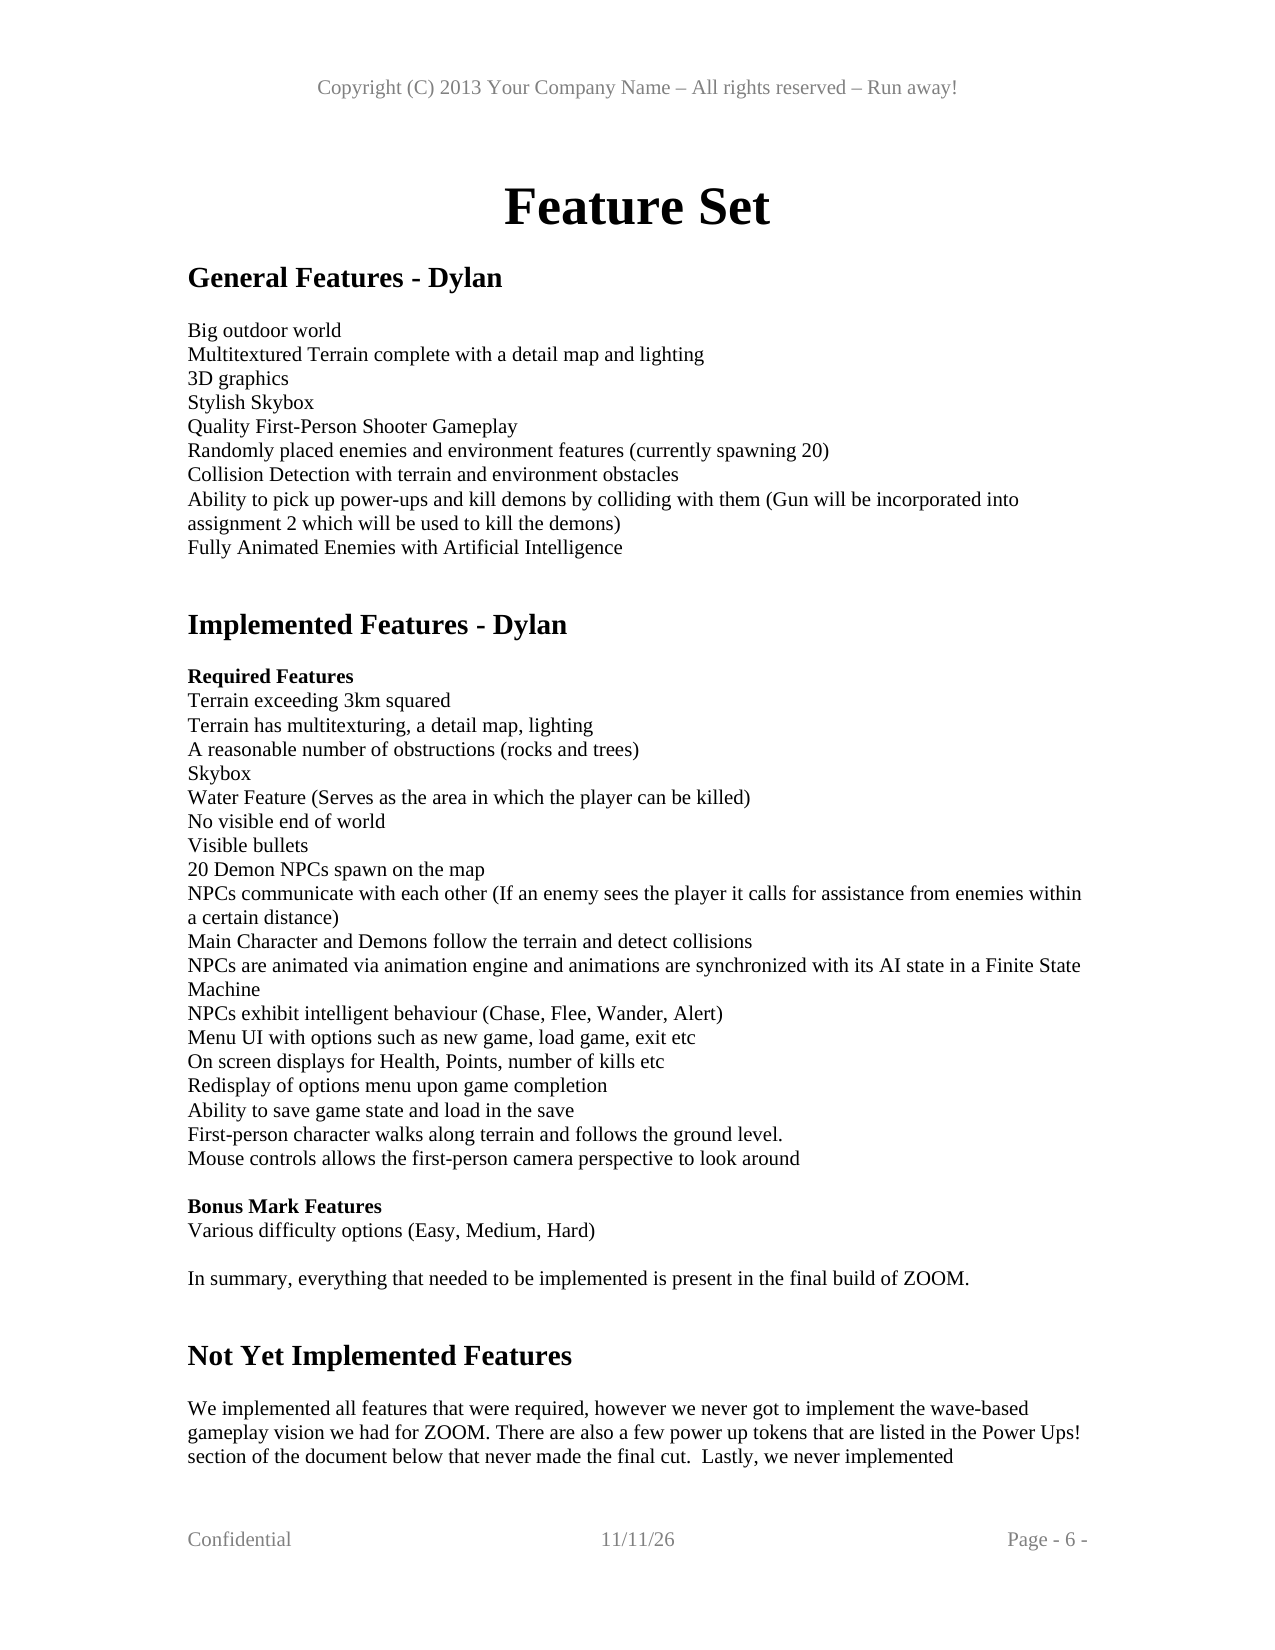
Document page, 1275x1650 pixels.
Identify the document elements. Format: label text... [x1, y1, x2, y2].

text In summary, everything that needed to be implemented is present in the final build of ZOOM. [187, 1266, 1087, 1290]
subtitle Feature Set [187, 174, 1087, 236]
text Multitextured Terrain complete with a detail map and lighting [187, 342, 1087, 366]
subtitle General Features - Dylan [187, 260, 1087, 294]
text Mouse controls allows the first-person camera perspective to look around [187, 1146, 1087, 1170]
text Water Feature (Serves as the area in which the player can be killed) [187, 785, 1087, 809]
text Ability to save game state and load in the save [187, 1097, 1087, 1122]
text Redisplay of options menu upon game completion [187, 1073, 1087, 1097]
text 20 Demon NPCs spawn on the map [187, 857, 1087, 881]
text Skybox [187, 761, 1087, 785]
text Big outdoor world [187, 318, 1087, 342]
text Terrain exceeding 3km squared [187, 688, 1087, 712]
text We implemented all features that were required, however we never got to implement the wave-based gameplay vision we had for ZOOM. There are also a few power up tokens that are listed in the Power Ups! section of the document below that never made the final cut. Lastly, we never implemented [187, 1396, 1087, 1468]
text On screen displays for Health, Points, number of kills etc [187, 1049, 1087, 1073]
text Main Character and Demons follow the terrain and detect collisions [187, 929, 1087, 953]
text Fully Animated Enemies with Artificial Intelligence [187, 534, 1087, 559]
text A reasonable number of obstructions (rocks and trees) [187, 737, 1087, 761]
text Required Features [187, 664, 1087, 688]
text NPCs communicate with each other (If an enemy sees the player it calls for assistance from enemies within a certain distance) [187, 881, 1087, 929]
text Stylish Skybox [187, 390, 1087, 414]
text Ability to pick up power-ups and kill demons by colliding with them (Gun will be incorporated into assignment 2 which will be used to kill the demons) [187, 486, 1087, 534]
text Terrain has multitexturing, a detail map, lighting [187, 712, 1087, 737]
text No visible end of world [187, 809, 1087, 833]
text Visible bullets [187, 833, 1087, 857]
text Collision Detection with terrain and environment obstacles [187, 462, 1087, 486]
subtitle Implemented Features - Dylan [187, 607, 1087, 640]
text Various difficulty options (Easy, Medium, Hard) [187, 1218, 1087, 1242]
text Quality First-Person Shooter Gameplay [187, 414, 1087, 438]
text 3D graphics [187, 366, 1087, 390]
subtitle Not Yet Implemented Features [187, 1338, 1087, 1372]
text First-person character walks along terrain and follows the ground level. [187, 1122, 1087, 1146]
text Randomly placed enemies and environment features (currently spawning 20) [187, 438, 1087, 462]
text NPCs are animated via animation engine and animations are synchronized with its AI state in a Finite State Machine [187, 953, 1087, 1001]
text Bonus Mark Features [187, 1194, 1087, 1218]
text NPCs exhibit intelligent behaviour (Chase, Flee, Wander, Alert) [187, 1001, 1087, 1025]
text Menu UI with options such as new game, load game, exit etc [187, 1025, 1087, 1049]
